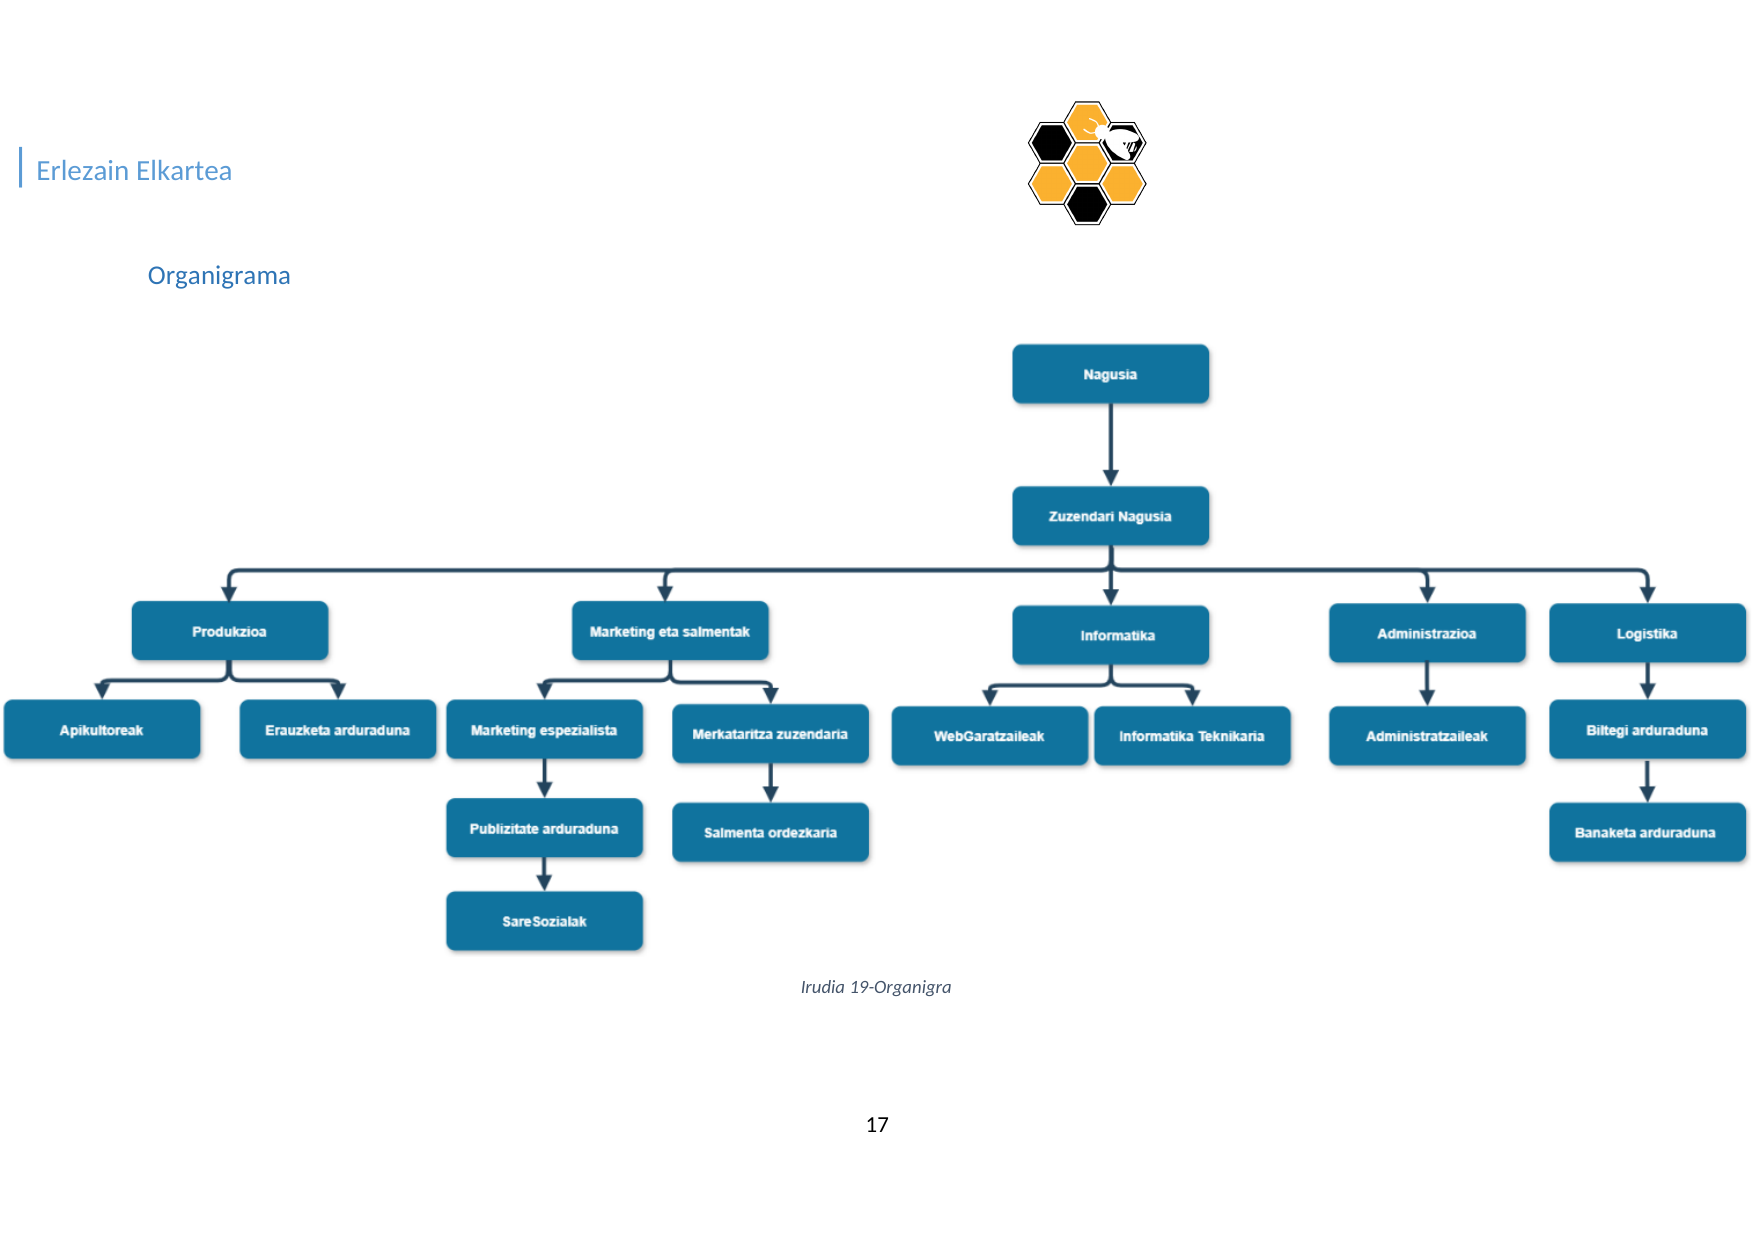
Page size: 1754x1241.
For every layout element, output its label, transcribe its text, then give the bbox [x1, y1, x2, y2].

subtitle Organigrama [148, 258, 1606, 292]
text Irudia 19-Organigra [148, 975, 1606, 998]
picture [0, 341, 1752, 957]
picture [1015, 101, 1171, 227]
